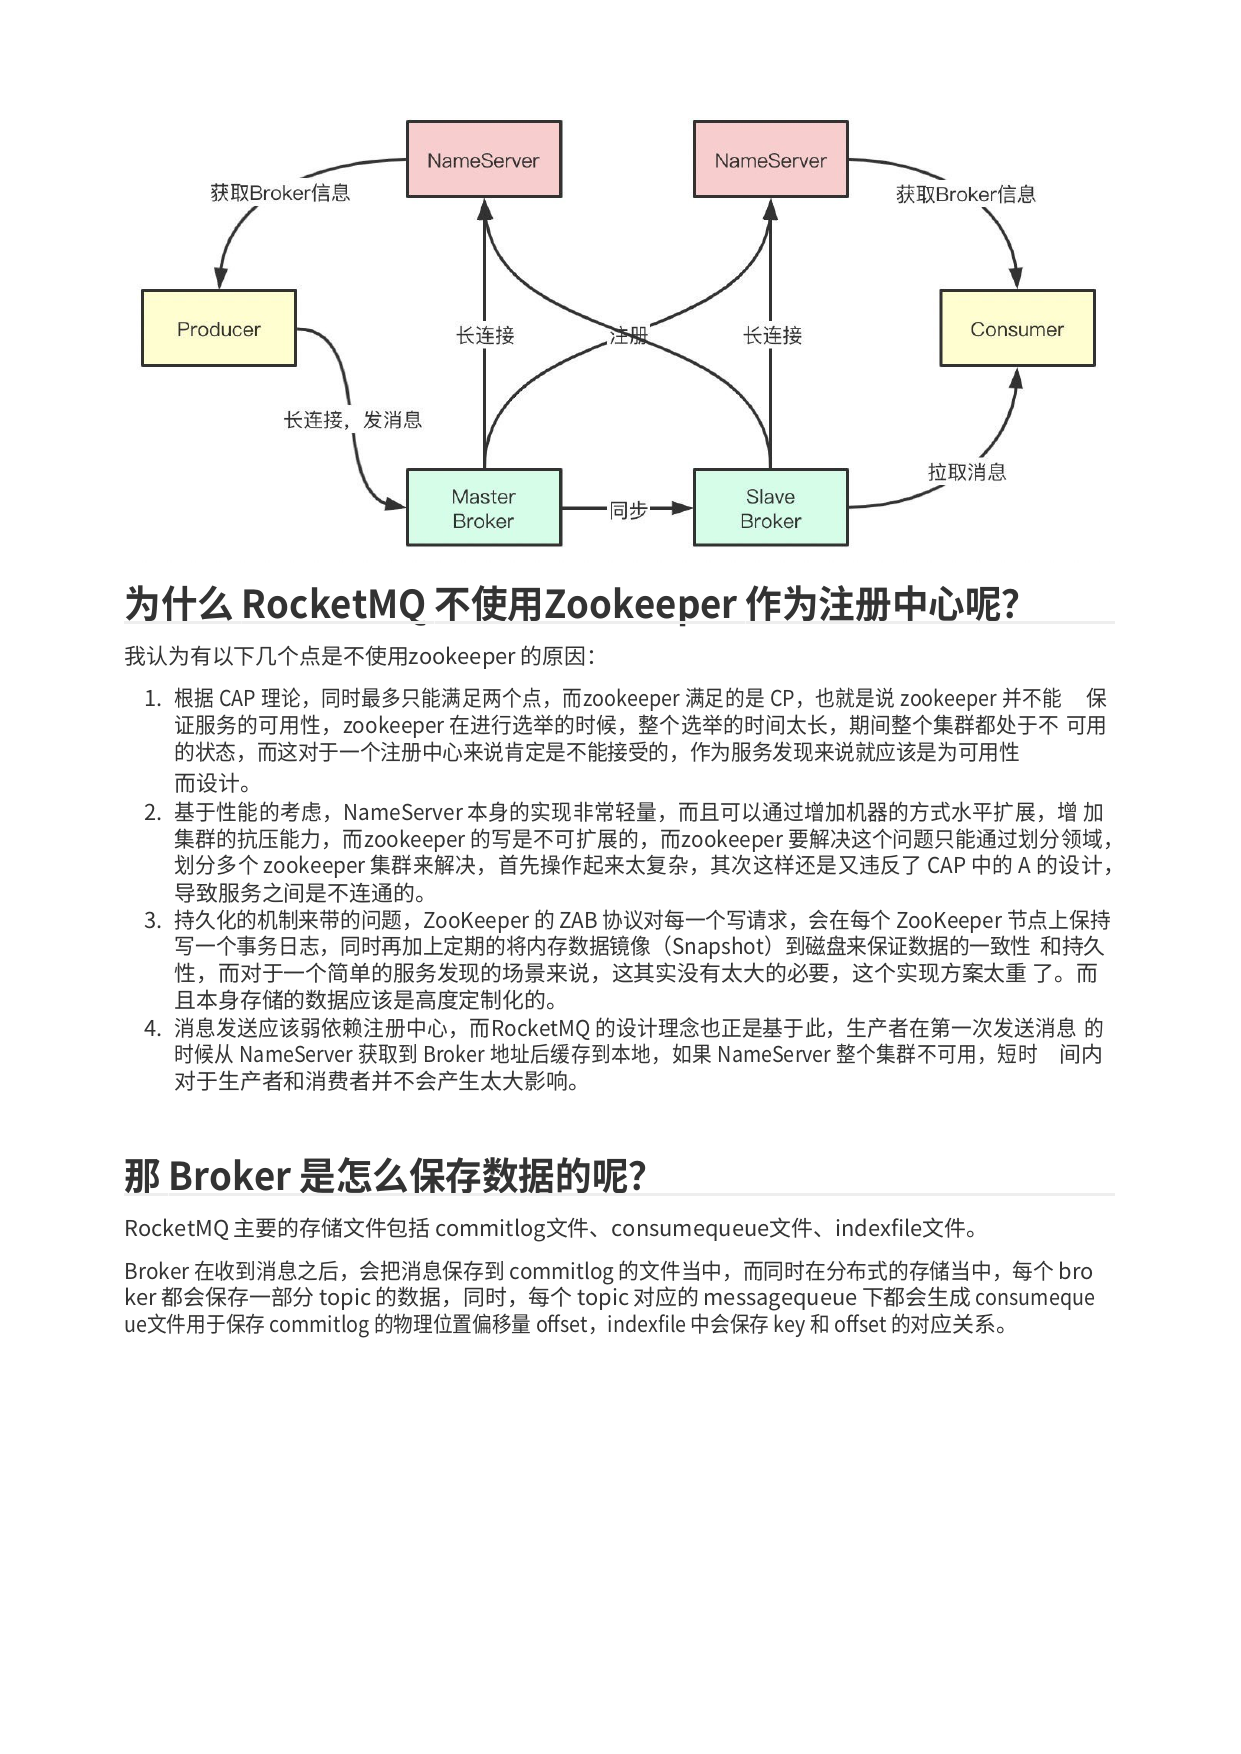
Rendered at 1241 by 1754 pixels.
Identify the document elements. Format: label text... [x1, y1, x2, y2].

text 为什么RocketMQ不使⽤Zookeeper作为注册中⼼呢？ [124, 573, 1128, 629]
picture [136, 118, 1103, 563]
text Broker在收到消息之后，会把消息保存到commitlog的⽂件当中，⽽同时在分布式的存储当中，每个broker都会保存⼀部分topic的数据，同时，每个topic对应的messagequeue下都会⽣成consumequeue⽂件⽤于保存commitlog的物理位置偏移量offset，indexfile中会保存key和offset的对应关系。 [124, 1258, 1103, 1339]
list 根据CAP理论，同时最多只能满⾜两个点，⽽zookeeper满⾜的是CP，也就是说zookeeper并不能 保证服务的可⽤性，zookeeper在进⾏选举的时候，整个选举的时间太⻓，期间整个集群都处于不 可⽤的状态，⽽这对于⼀个注册中⼼来说肯定是不能接受的，作为服务发现来说就应该是为可⽤性 [144, 685, 1108, 766]
list 消息发送应该弱依赖注册中⼼，⽽RocketMQ的设计理念也正是基于此，⽣产者在第⼀次发送消息 的时候从NameServer获取到Broker地址后缓存到本地，如果NameServer整个集群不可⽤，短时 间内对于⽣产者和消费者并不会产⽣太⼤影响。 [144, 1015, 1104, 1096]
text ⽽设计。 [174, 766, 1128, 798]
text 我认为有以下⼏个点是不使⽤zookeeper的原因： [124, 639, 1128, 670]
text RocketMQ主要的存储⽂件包括commitlog⽂件、consumequeue⽂件、indexfile⽂件。 [124, 1211, 1128, 1242]
list 持久化的机制来带的问题，ZooKeeper 的 ZAB 协议对每⼀个写请求，会在每个 ZooKeeper 节点上保持写⼀个事务⽇志，同时再加上定期的将内存数据镜像（Snapshot）到磁盘来保证数据的⼀致性 和持久性，⽽对于⼀个简单的服务发现的场景来说，这其实没有太⼤的必要，这个实现⽅案太重 了。⽽且本身存储的数据应该是⾼度定制化的。 [144, 907, 1116, 1015]
text 那Broker是怎么保存数据的呢？ [124, 1145, 1128, 1201]
list 基于性能的考虑，NameServer本身的实现⾮常轻量，⽽且可以通过增加机器的⽅式⽔平扩展，增 加集群的抗压能⼒，⽽zookeeper的写是不可扩展的，⽽zookeeper要解决这个问题只能通过划分领域，划分多个zookeeper集群来解决，⾸先操作起来太复杂，其次这样还是⼜违反了CAP中的A 的设计，导致服务之间是不连通的。 [144, 799, 1104, 907]
